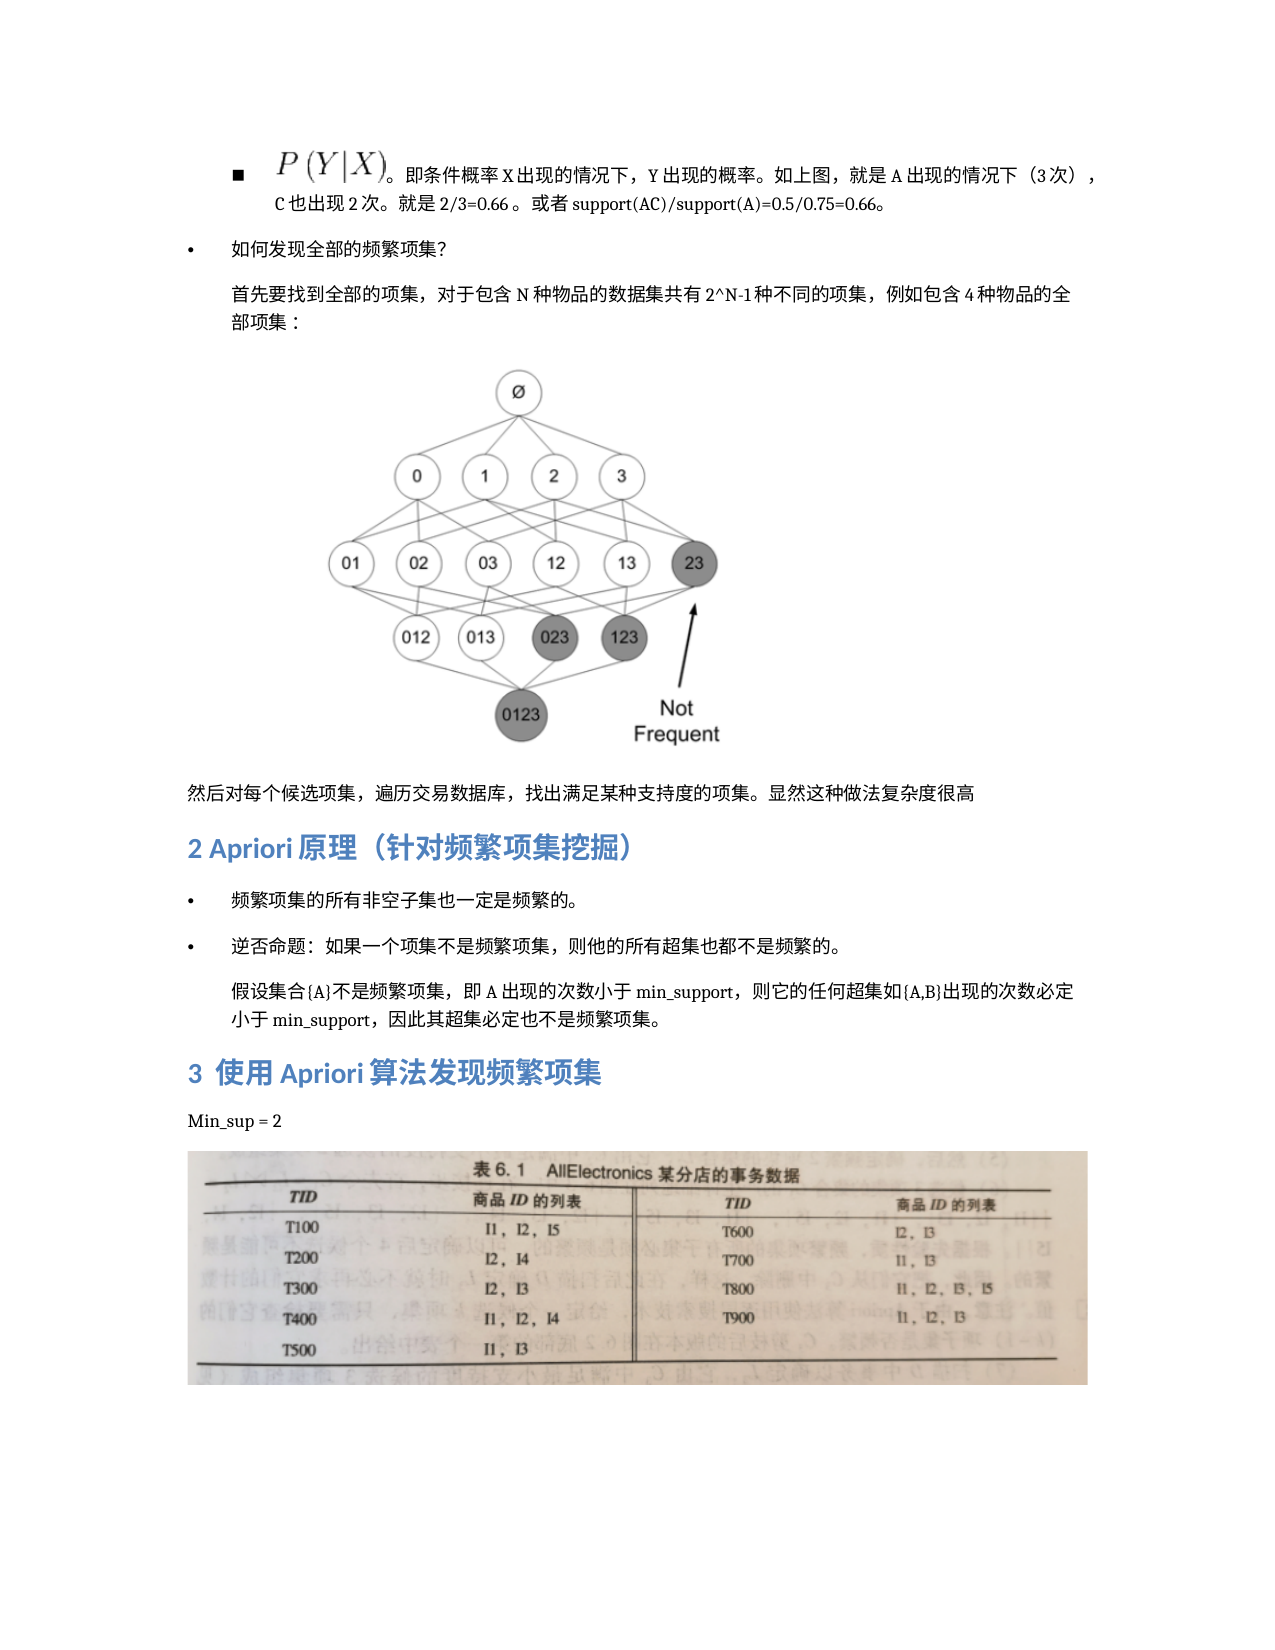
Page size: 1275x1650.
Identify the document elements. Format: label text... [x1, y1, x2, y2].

picture [275, 150, 386, 183]
text Min_sup = 2 [187, 1111, 1087, 1132]
subtitle 3 使用Apriori算法发现频繁项集 [187, 1052, 1087, 1092]
list 频繁项集的所有非空子集也一定是频繁的。 [187, 885, 1087, 912]
picture [306, 353, 757, 761]
text 首先要找到全部的项集，对于包含N种物品的数据集共有2^N-1种不同的项集，例如包含4种物品的全部项集 ： [231, 280, 1087, 334]
picture [187, 1151, 1088, 1385]
text 假设集合{A}不是频繁项集，即A出现的次数小于min_support，则它的任何超集如{A,B}出现的次数必定小于min_support，因此其超集必定也不是频繁项集。 [231, 977, 1087, 1032]
list 逆否命题：如果一个项集不是频繁项集，则他的所有超集也都不是频繁的。 [187, 931, 1087, 958]
list 。即条件概率X出现的情况下，Y出现的概率。如上图，就是A出现的情况下（3次），C也出现2次。就是2/3=0.66 。或者support(AC)/support(A)=0.5/0.75=0.66。 [231, 150, 1087, 215]
subtitle 2 Apriori原理（针对频繁项集挖掘） [187, 827, 1087, 867]
text 然后对每个候选项集，遍历交易数据库，找出满足某种支持度的项集。显然这种做法复杂度很高 [187, 779, 1087, 806]
list 如何发现全部的频繁项集？ [187, 234, 1087, 261]
